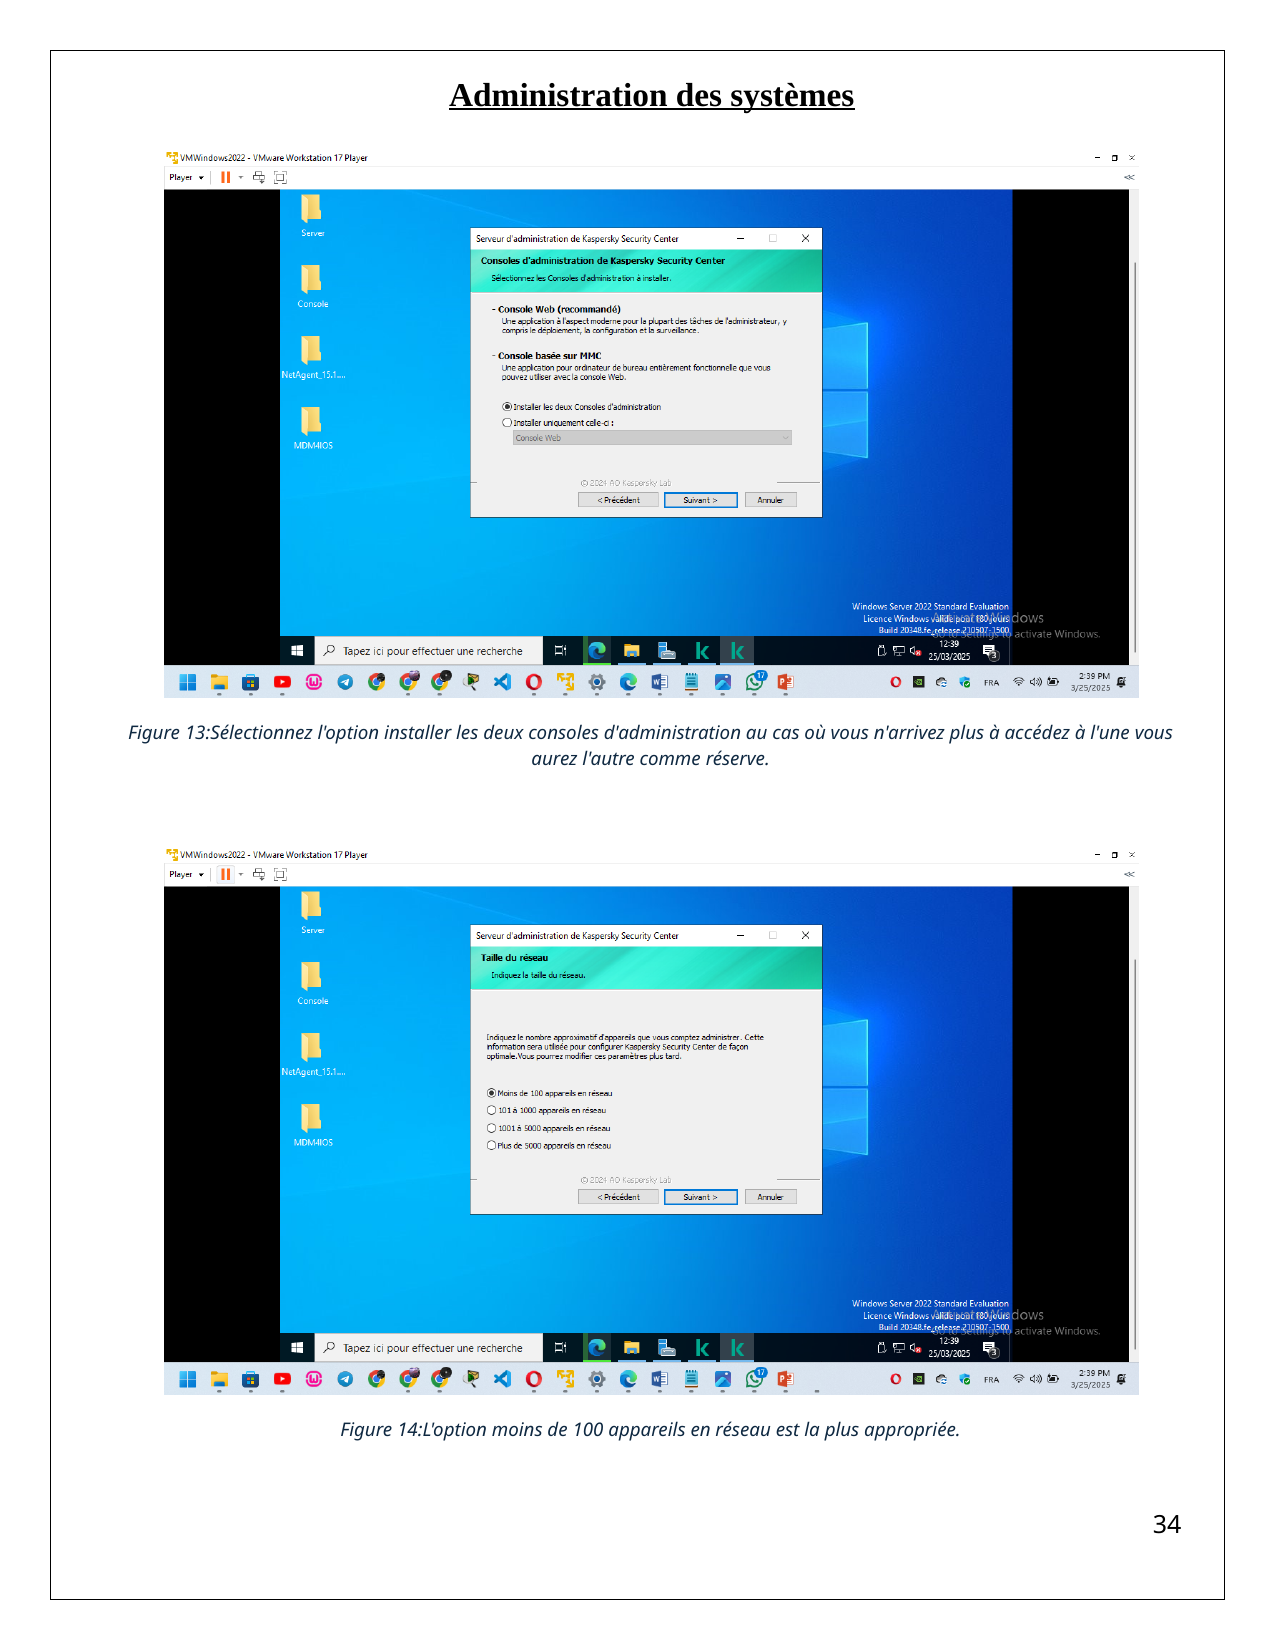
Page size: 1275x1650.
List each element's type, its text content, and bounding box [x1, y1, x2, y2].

picture [164, 847, 1139, 1395]
text Figure 14:L'option moins de 100 appareils en réseau est la plus appropriée. [122, 1416, 1181, 1442]
text Figure 13:Sélectionnez l'option installer les deux consoles d'administration au cas où vous n'arrivez plus à accédez à l'une vous aurez l'autre comme réserve. [122, 719, 1181, 770]
picture [164, 150, 1139, 698]
